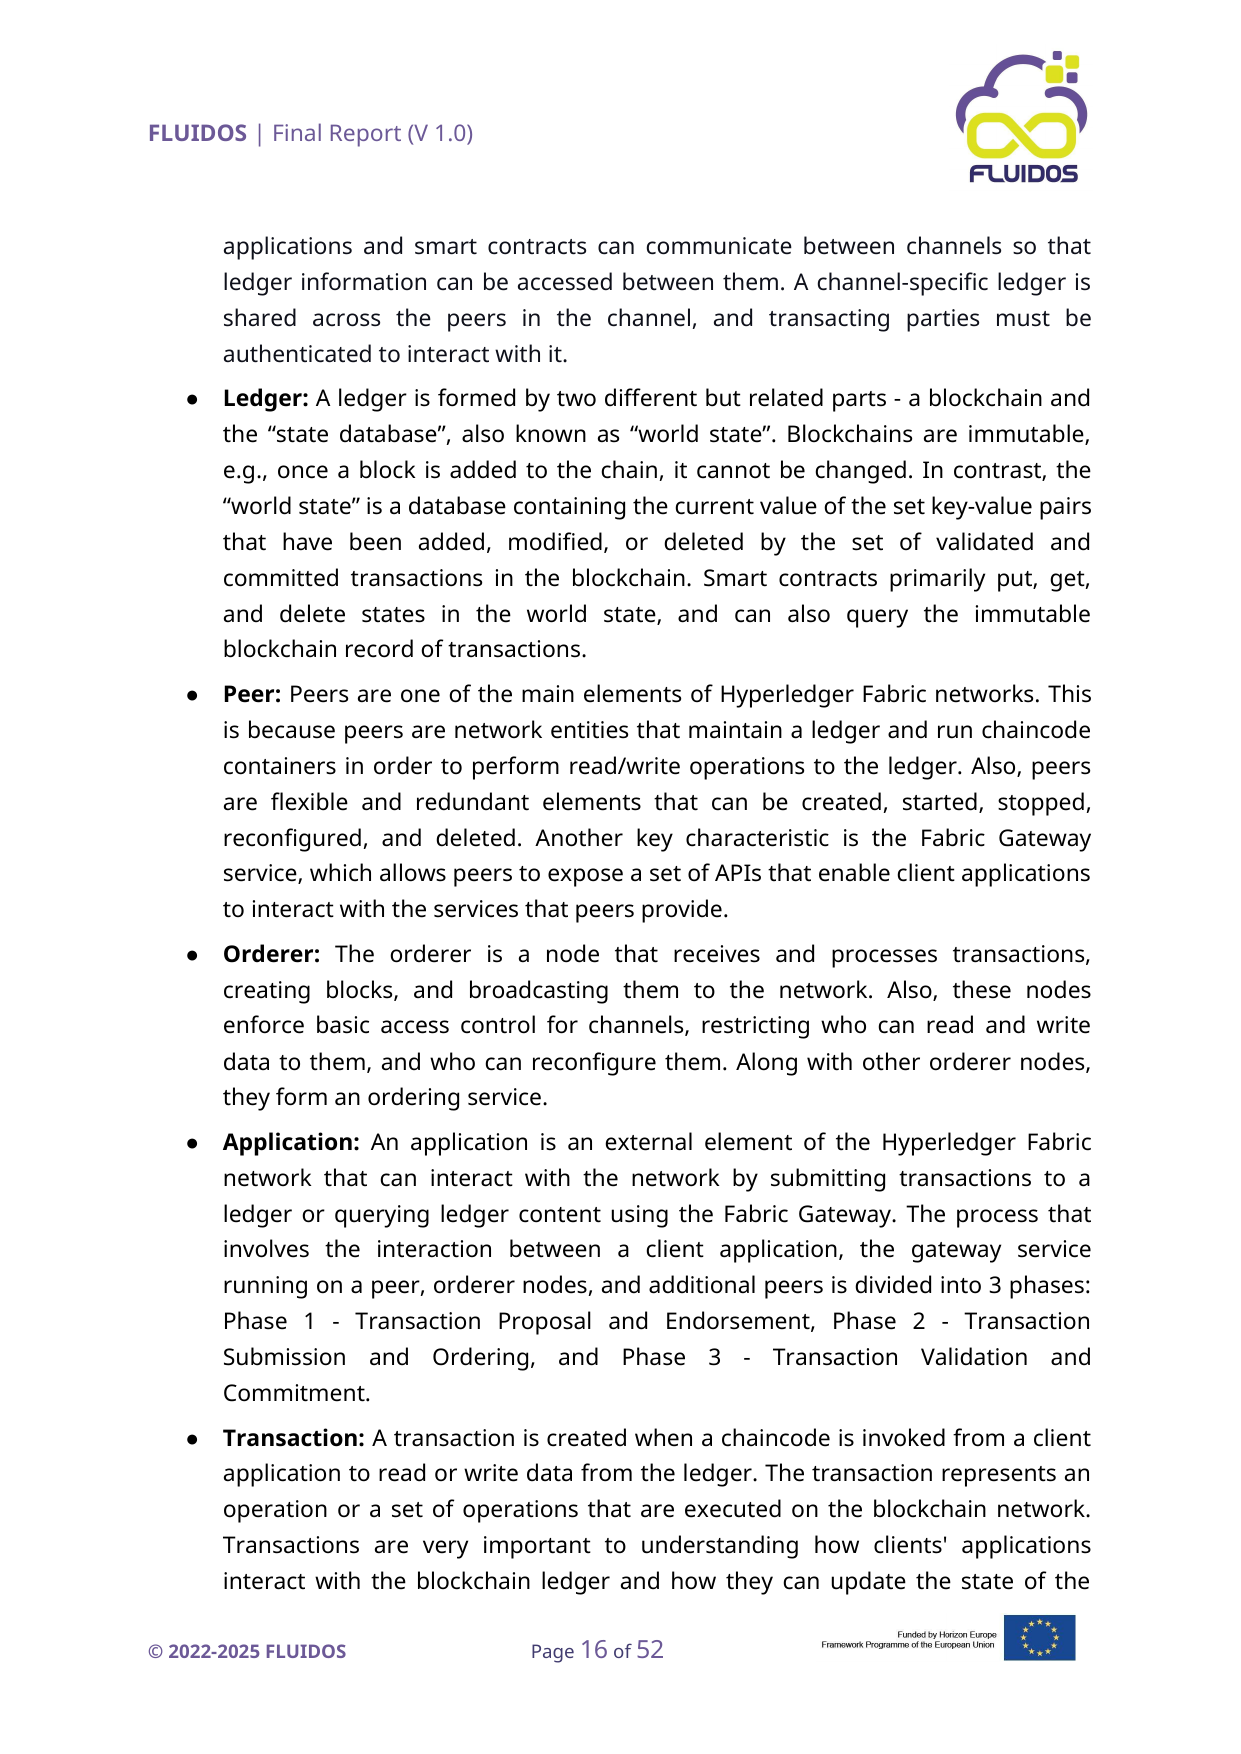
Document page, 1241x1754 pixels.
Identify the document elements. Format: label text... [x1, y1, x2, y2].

list Application: An application is an external element of the Hyperledger Fabric network that can interact with the network by submitting transactions to a ledger or querying ledger content using the Fabric Gateway. The process that involves the interaction between a client application, the gateway service running on a peer, orderer nodes, and additional peers is divided into 3 phases: Phase 1 - Transaction Proposal and Endorsement, Phase 2 - Transaction Submission and Ordering, and Phase 3 - Transaction Validation and Commitment. [185, 1126, 1092, 1408]
picture [816, 1613, 1077, 1662]
list Peer: Peers are one of the main elements of Hyperledger Fabric networks. This is because peers are network entities that maintain a ledger and run chaincode containers in order to perform read/write operations to the ledger. Also, peers are flexible and redundant elements that can be created, started, stopped, reconfigured, and deleted. Another key characteristic is the Fabric Gateway service, which allows peers to expose a set of APIs that enable client applications to interact with the services that peers provide. [185, 678, 1092, 924]
picture [948, 44, 1094, 191]
list Ledger: A ledger is formed by two different but related parts - a blockchain and the “state database”, also known as “world state”. Blockchains are immutable, e.g., once a block is added to the chain, it cannot be changed. In contrast, the “world state” is a database containing the current value of the set key-value pairs that have been added, modified, or deleted by the set of validated and committed transactions in the blockchain. Smart contracts primarily put, get, and delete states in the world state, and can also query the immutable blockchain record of transactions. [185, 382, 1092, 665]
list Orderer: The orderer is a node that receives and processes transactions, creating blocks, and broadcasting them to the network. Also, these nodes enforce basic access control for channels, restricting who can read and write data to them, and who can reconfigure them. Along with other orderer nodes, they form an ordering service. [185, 938, 1092, 1113]
